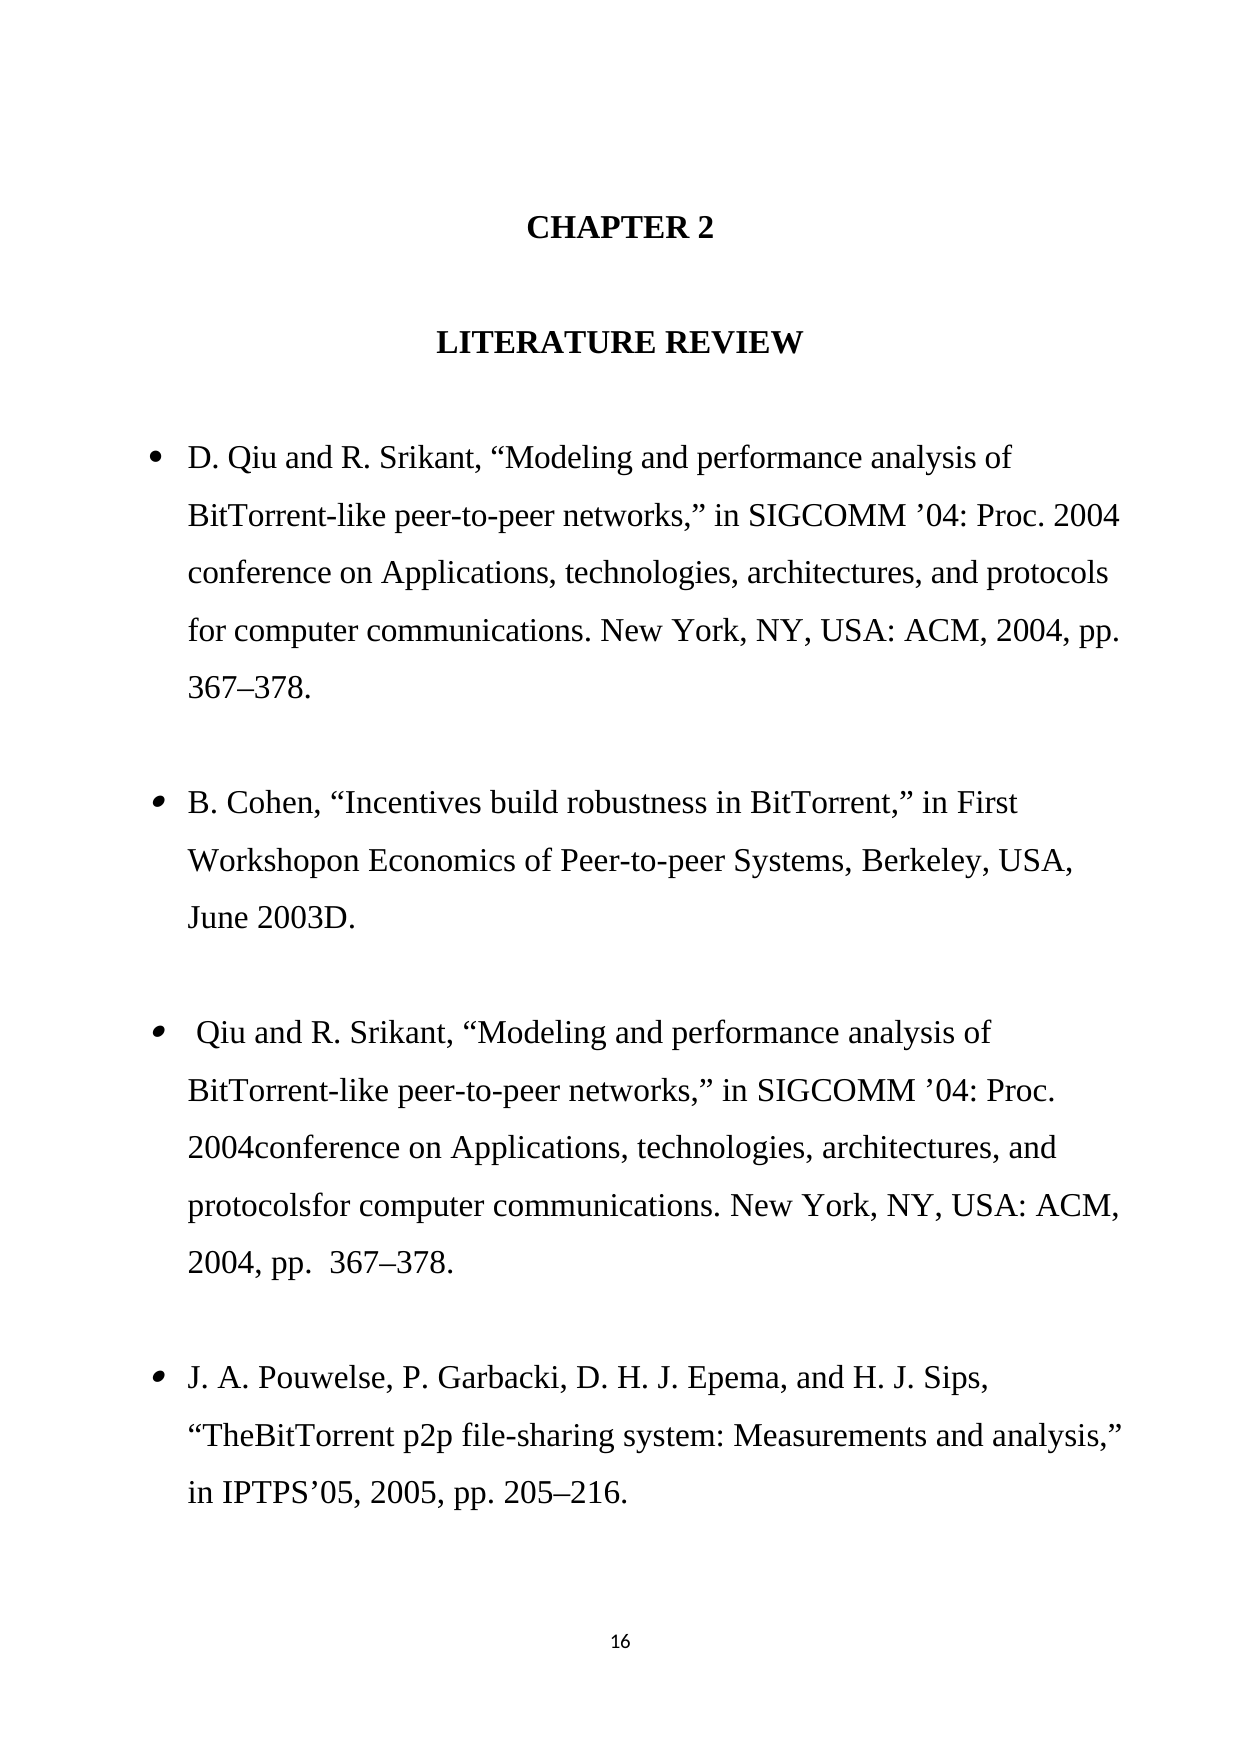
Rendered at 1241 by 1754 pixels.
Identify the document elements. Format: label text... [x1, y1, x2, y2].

list Qiu and R. Srikant, “Modeling and performance analysis of BitTorrent-like peer-to-peer networks,” in SIGCOMM ’04: Proc. 2004conference on Applications, technologies, architectures, and protocolsfor computer communications. New York, NY, USA: ACM, 2004, pp. 367–378. [150, 1012, 1128, 1281]
text LITERATURE REVIEW [112, 322, 1128, 361]
list D. Qiu and R. Srikant, “Modeling and performance analysis of [150, 437, 1128, 476]
list conference on Applications, technologies, architectures, and protocols [187, 552, 1128, 591]
list J. A. Pouwelse, P. Garbacki, D. H. J. Epema, and H. J. Sips, “TheBitTorrent p2p file-sharing system: Measurements and analysis,” in IPTPS’05, 2005, pp. 205–216. [150, 1357, 1128, 1511]
list BitTorrent-like peer-to-peer networks,” in SIGCOMM ’04: Proc. 2004 [187, 495, 1128, 533]
list 367–378. [187, 667, 1128, 706]
list B. Cohen, “Incentives build robustness in BitTorrent,” in First Workshopon Economics of Peer-to-peer Systems, Berkeley, USA, June 2003D. [150, 782, 1128, 936]
list for computer communications. New York, NY, USA: ACM, 2004, pp. [187, 610, 1128, 648]
text CHAPTER 2 [112, 207, 1128, 246]
